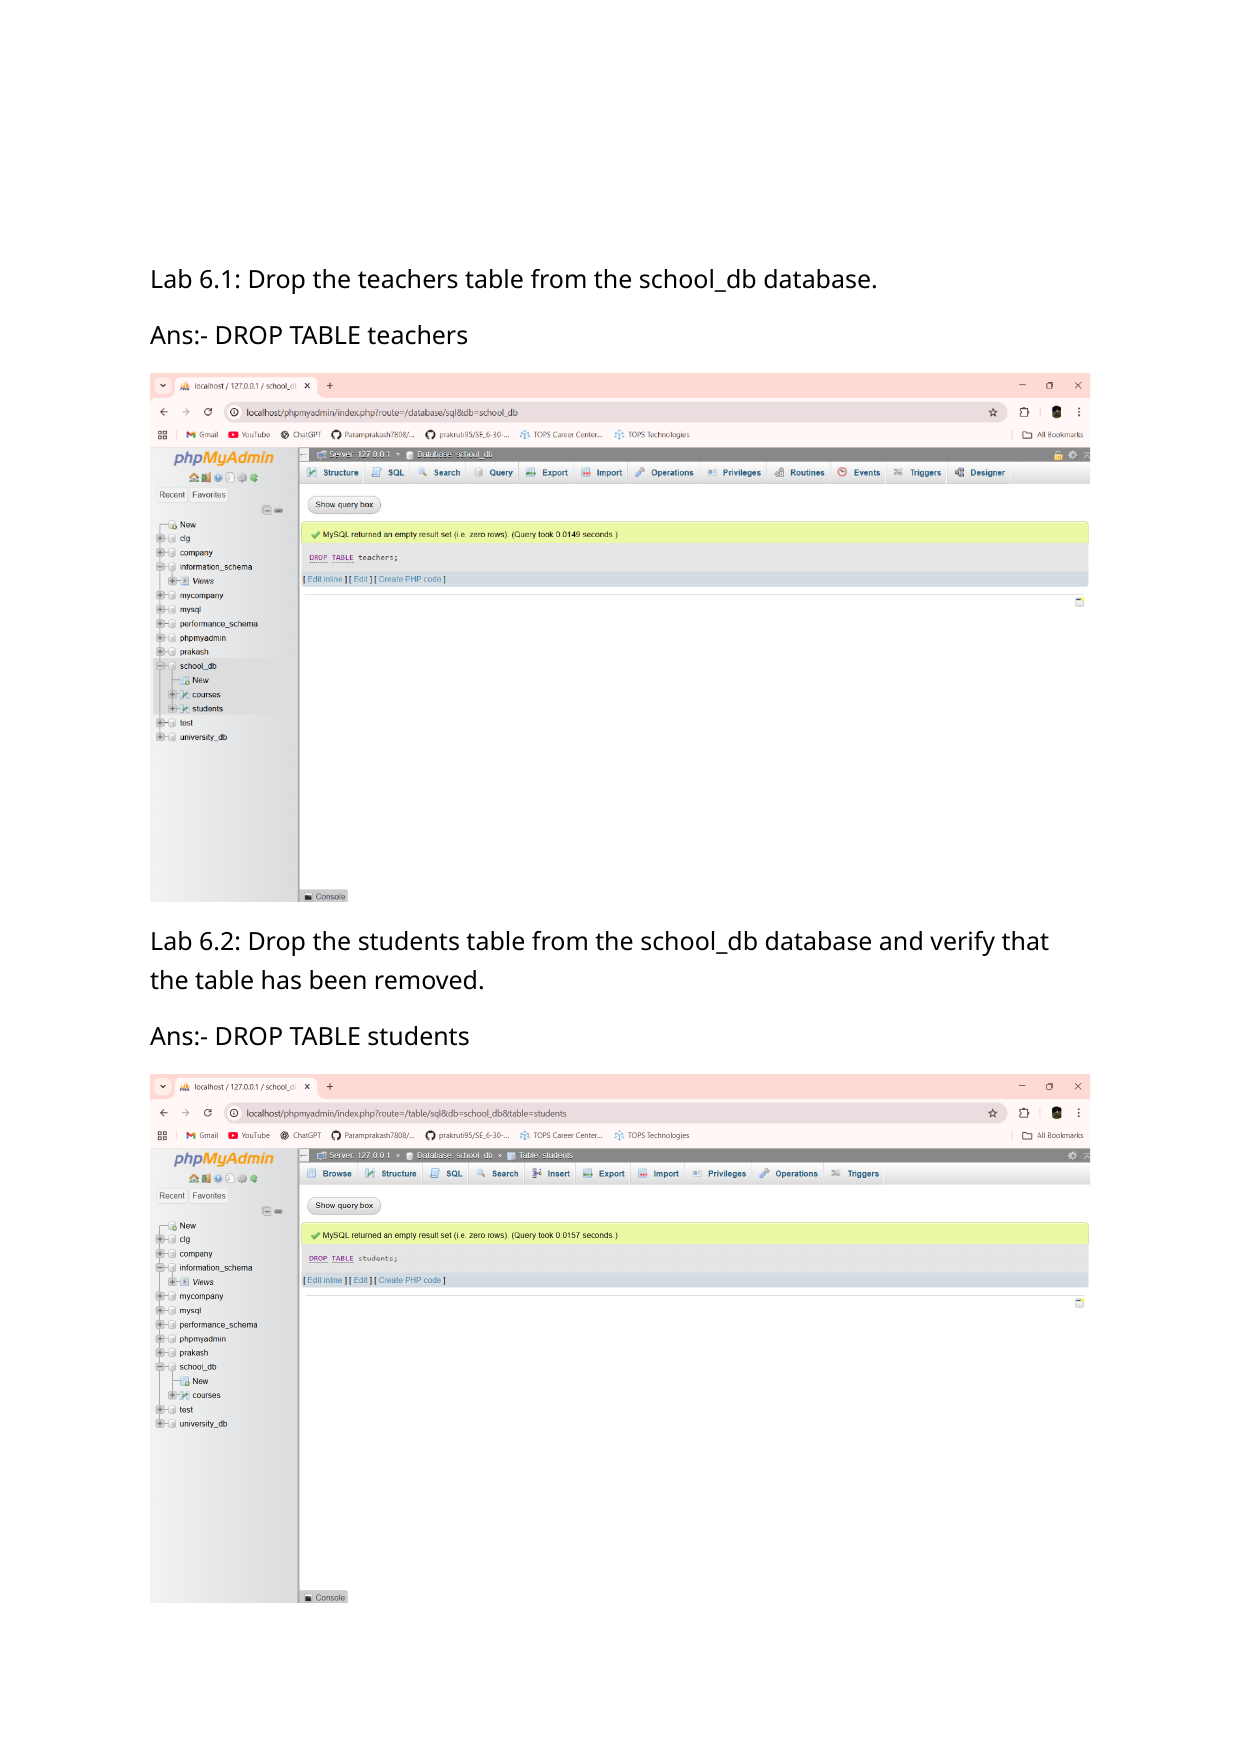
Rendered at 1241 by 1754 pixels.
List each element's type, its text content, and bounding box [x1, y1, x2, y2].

text Lab 6.1: Drop the teachers table from the school_db database. [150, 262, 1090, 296]
picture [150, 1074, 1091, 1603]
picture [150, 373, 1091, 902]
text Ans:- DROP TABLE teachers [150, 317, 1090, 352]
text Lab 6.2: Drop the students table from the school_db database and verify that the table has been removed. [150, 923, 1090, 997]
text Ans:- DROP TABLE students [150, 1018, 1090, 1053]
